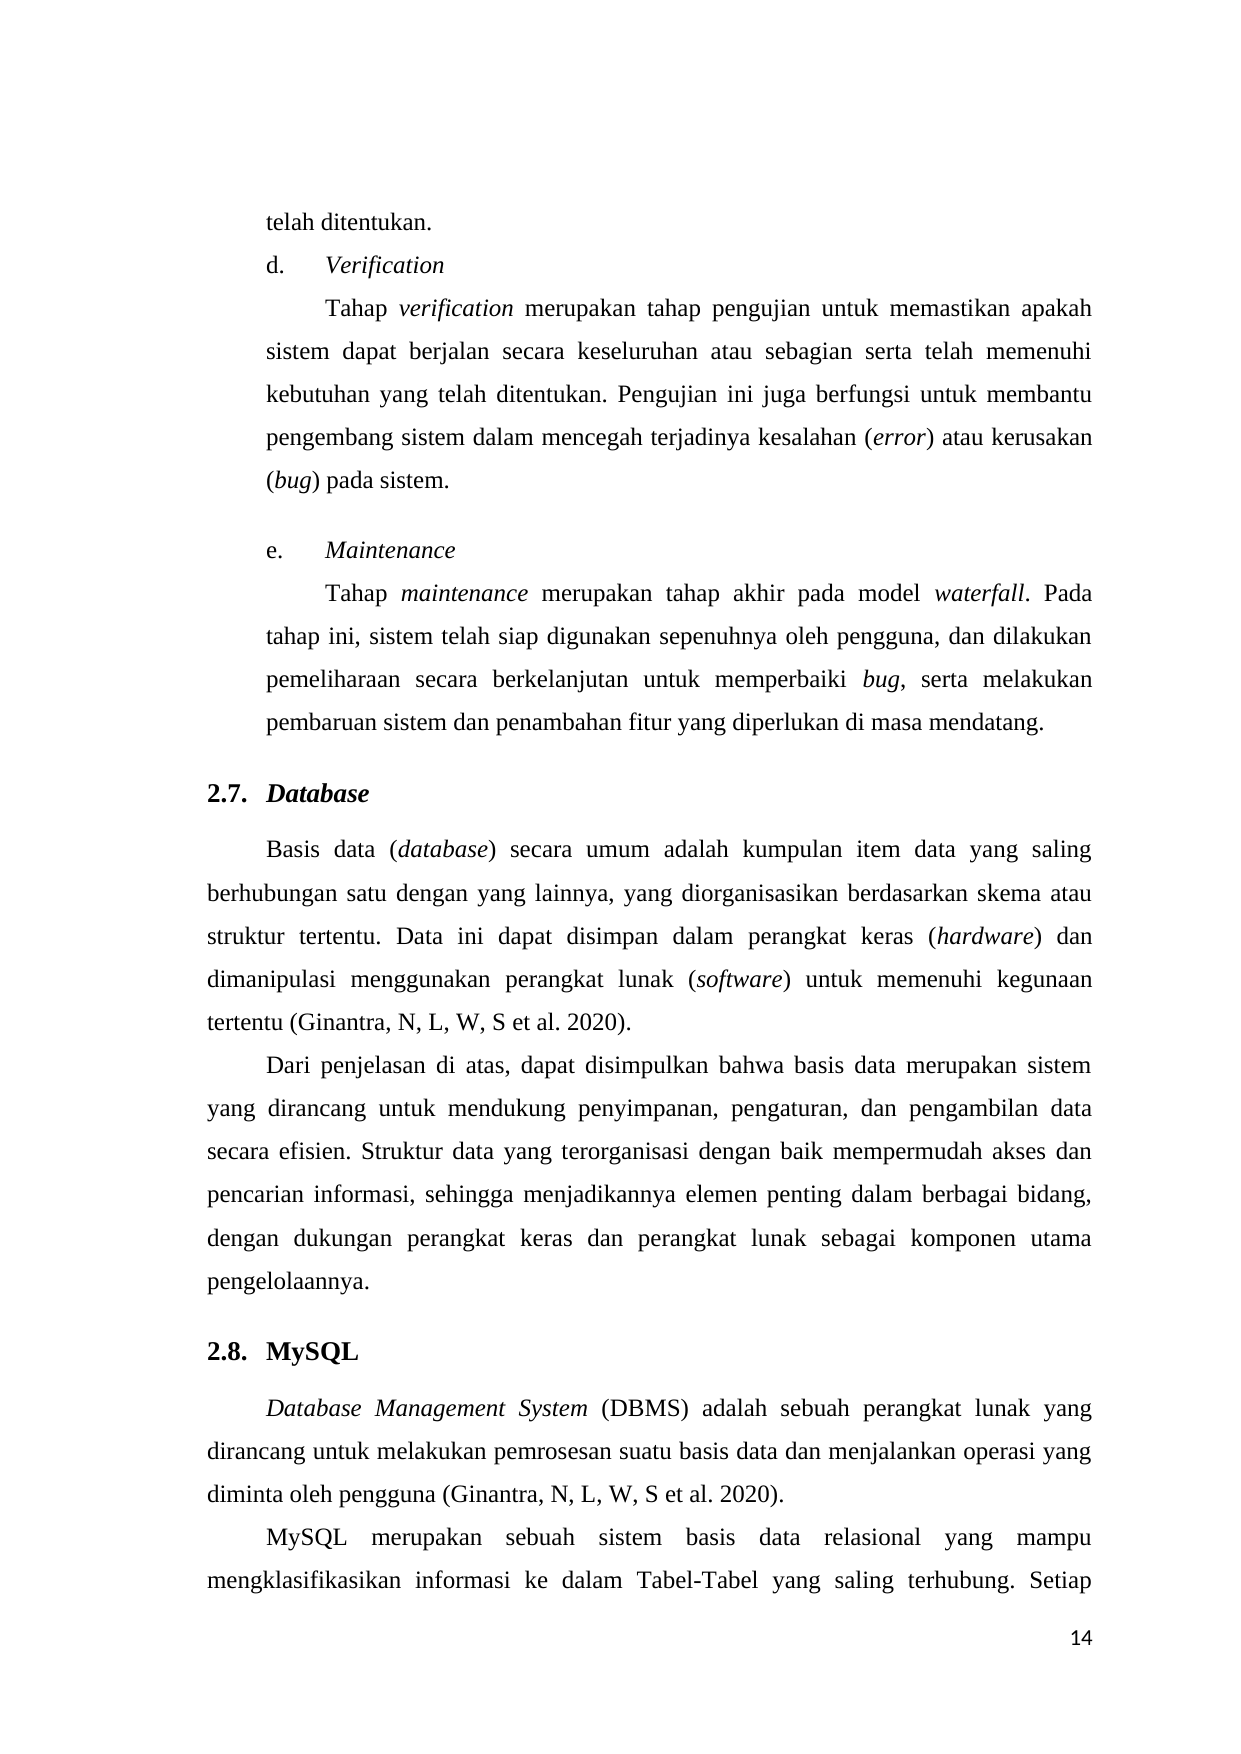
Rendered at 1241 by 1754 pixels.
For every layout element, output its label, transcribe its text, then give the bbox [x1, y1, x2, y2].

subtitle MySQL [207, 1335, 1092, 1366]
text Basis data (database) secara umum adalah kumpulan item data yang saling berhubungan satu dengan yang lainnya, yang diorganisasikan berdasarkan skema atau struktur tertentu. Data ini dapat disimpan dalam perangkat keras (hardware) dan dimanipulasi menggunakan perangkat lunak (software) untuk memenuhi kegunaan tertentu (Ginantra, N, L, W, S et al. 2020). [207, 834, 1092, 1036]
text Tahap verification merupakan tahap pengujian untuk memastikan apakah sistem dapat berjalan secara keseluruhan atau sebagian serta telah memenuhi kebutuhan yang telah ditentukan. Pengujian ini juga berfungsi untuk membantu pengembang sistem dalam mencegah terjadinya kesalahan (error) atau kerusakan (bug) pada sistem. [266, 293, 1092, 494]
list Verification [266, 250, 1092, 279]
text Dari penjelasan di atas, dapat disimpulkan bahwa basis data merupakan sistem yang dirancang untuk mendukung penyimpanan, pengaturan, dan pengambilan data secara efisien. Struktur data yang terorganisasi dengan baik mempermudah akses dan pencarian informasi, sehingga menjadikannya elemen penting dalam berbagai bidang, dengan dukungan perangkat keras dan perangkat lunak sebagai komponen utama pengelolaannya. [207, 1050, 1092, 1294]
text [207, 1522, 1092, 1594]
text Tahap maintenance merupakan tahap akhir pada model waterfall. Pada tahap ini, sistem telah siap digunakan sepenuhnya oleh pengguna, dan dilakukan pemeliharaan secara berkelanjutan untuk memperbaiki bug, serta melakukan pembaruan sistem dan penambahan fitur yang diperlukan di masa mendatang. [266, 578, 1092, 736]
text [266, 207, 1092, 236]
text Database Management System (DBMS) adalah sebuah perangkat lunak yang dirancang untuk melakukan pemrosesan suatu basis data dan menjalankan operasi yang diminta oleh pengguna (Ginantra, N, L, W, S et al. 2020). [207, 1393, 1092, 1508]
list Maintenance [266, 535, 1092, 564]
subtitle Database [207, 777, 1092, 808]
